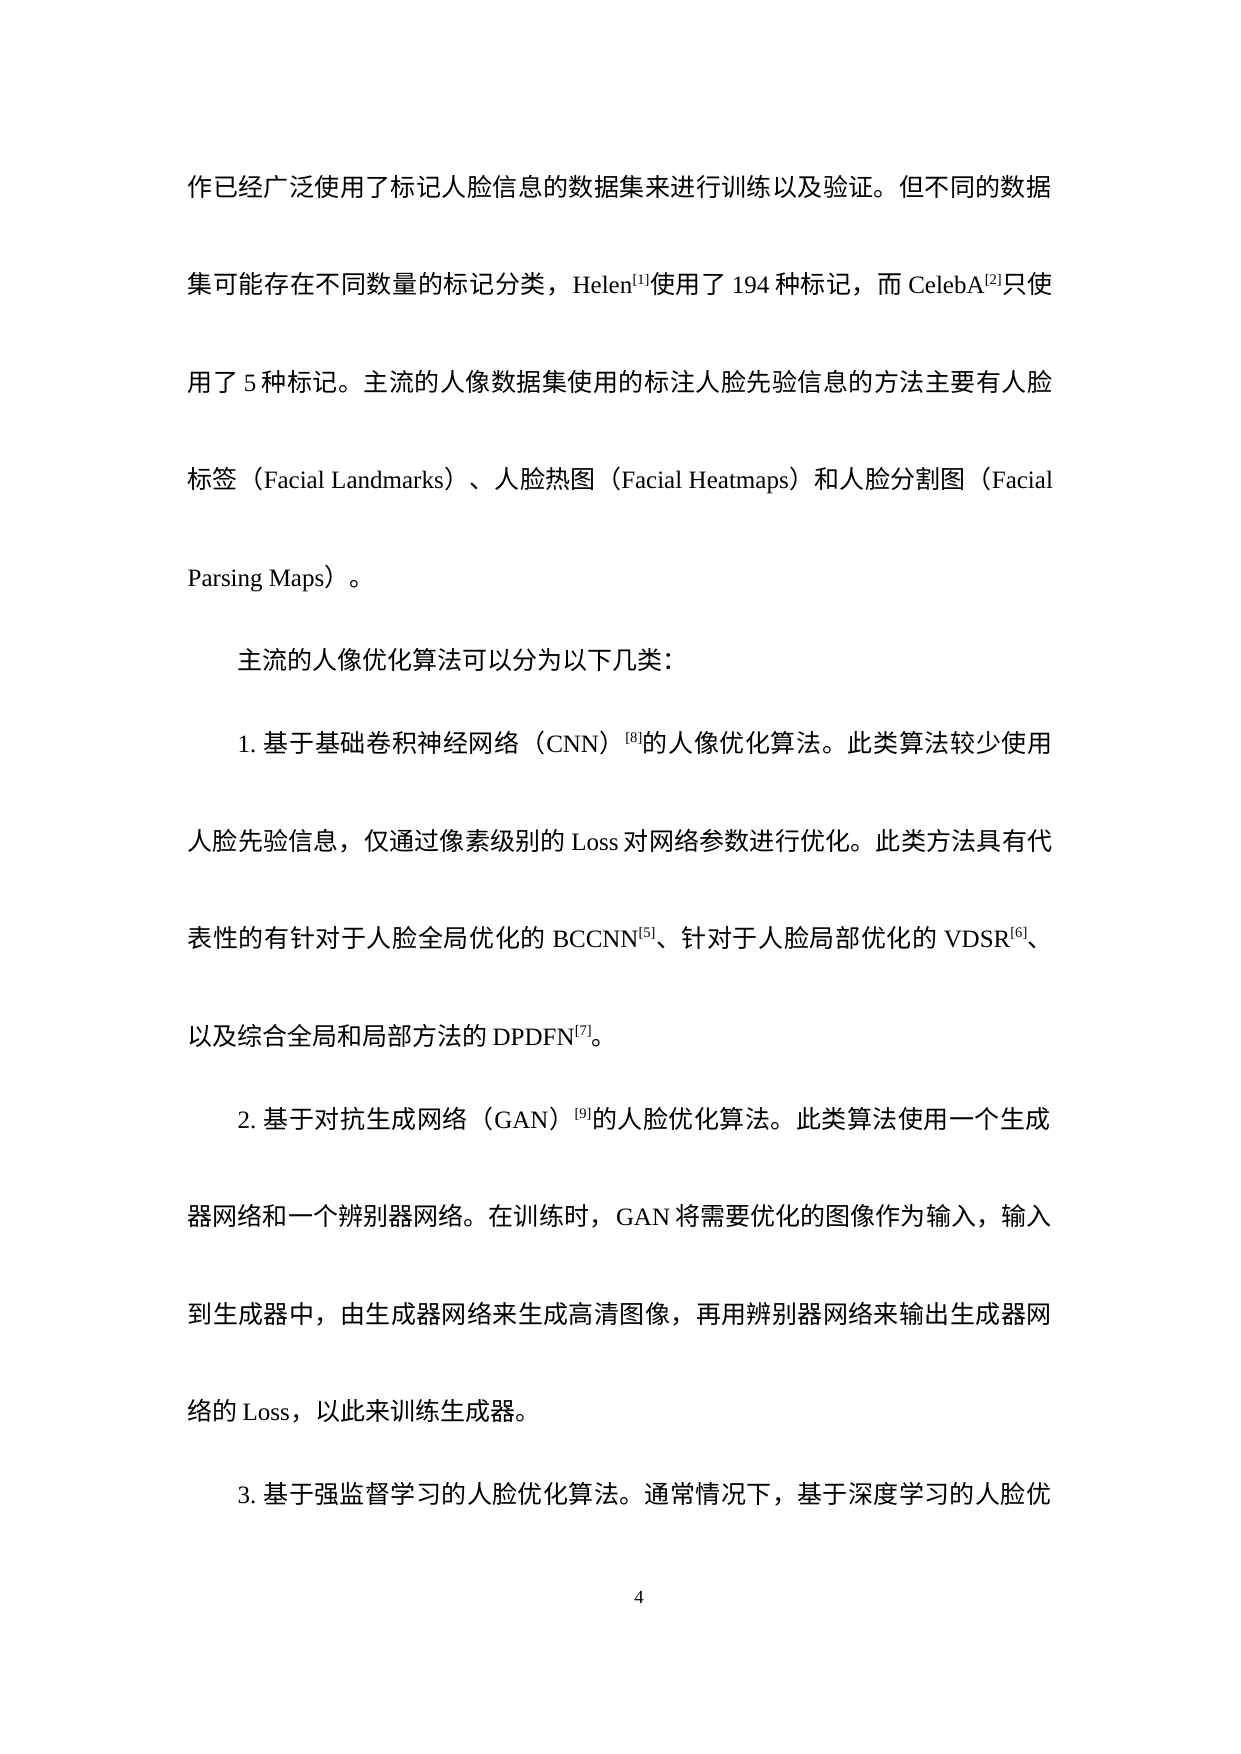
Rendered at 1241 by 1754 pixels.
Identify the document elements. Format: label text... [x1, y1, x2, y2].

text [187, 153, 1053, 608]
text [187, 1461, 1053, 1526]
text 主流的人像优化算法可以分为以下几类： [187, 626, 1053, 691]
text 1. 基于基础卷积神经网络（CNN）[8]的人像优化算法。此类算法较少使用人脸先验信息，仅通过像素级别的Loss对网络参数进行优化。此类方法具有代表性的有针对于人脸全局优化的BCCNN[5]、针对于人脸局部优化的VDSR[6]、以及综合全局和局部方法的DPDFN[7]。 [187, 709, 1053, 1067]
text 2. 基于对抗生成网络（GAN）[9]的人脸优化算法。此类算法使用一个生成器网络和一个辨别器网络。在训练时，GAN将需要优化的图像作为输入，输入到生成器中，由生成器网络来生成高清图像，再用辨别器网络来输出生成器网络的Loss，以此来训练生成器。 [187, 1085, 1053, 1442]
